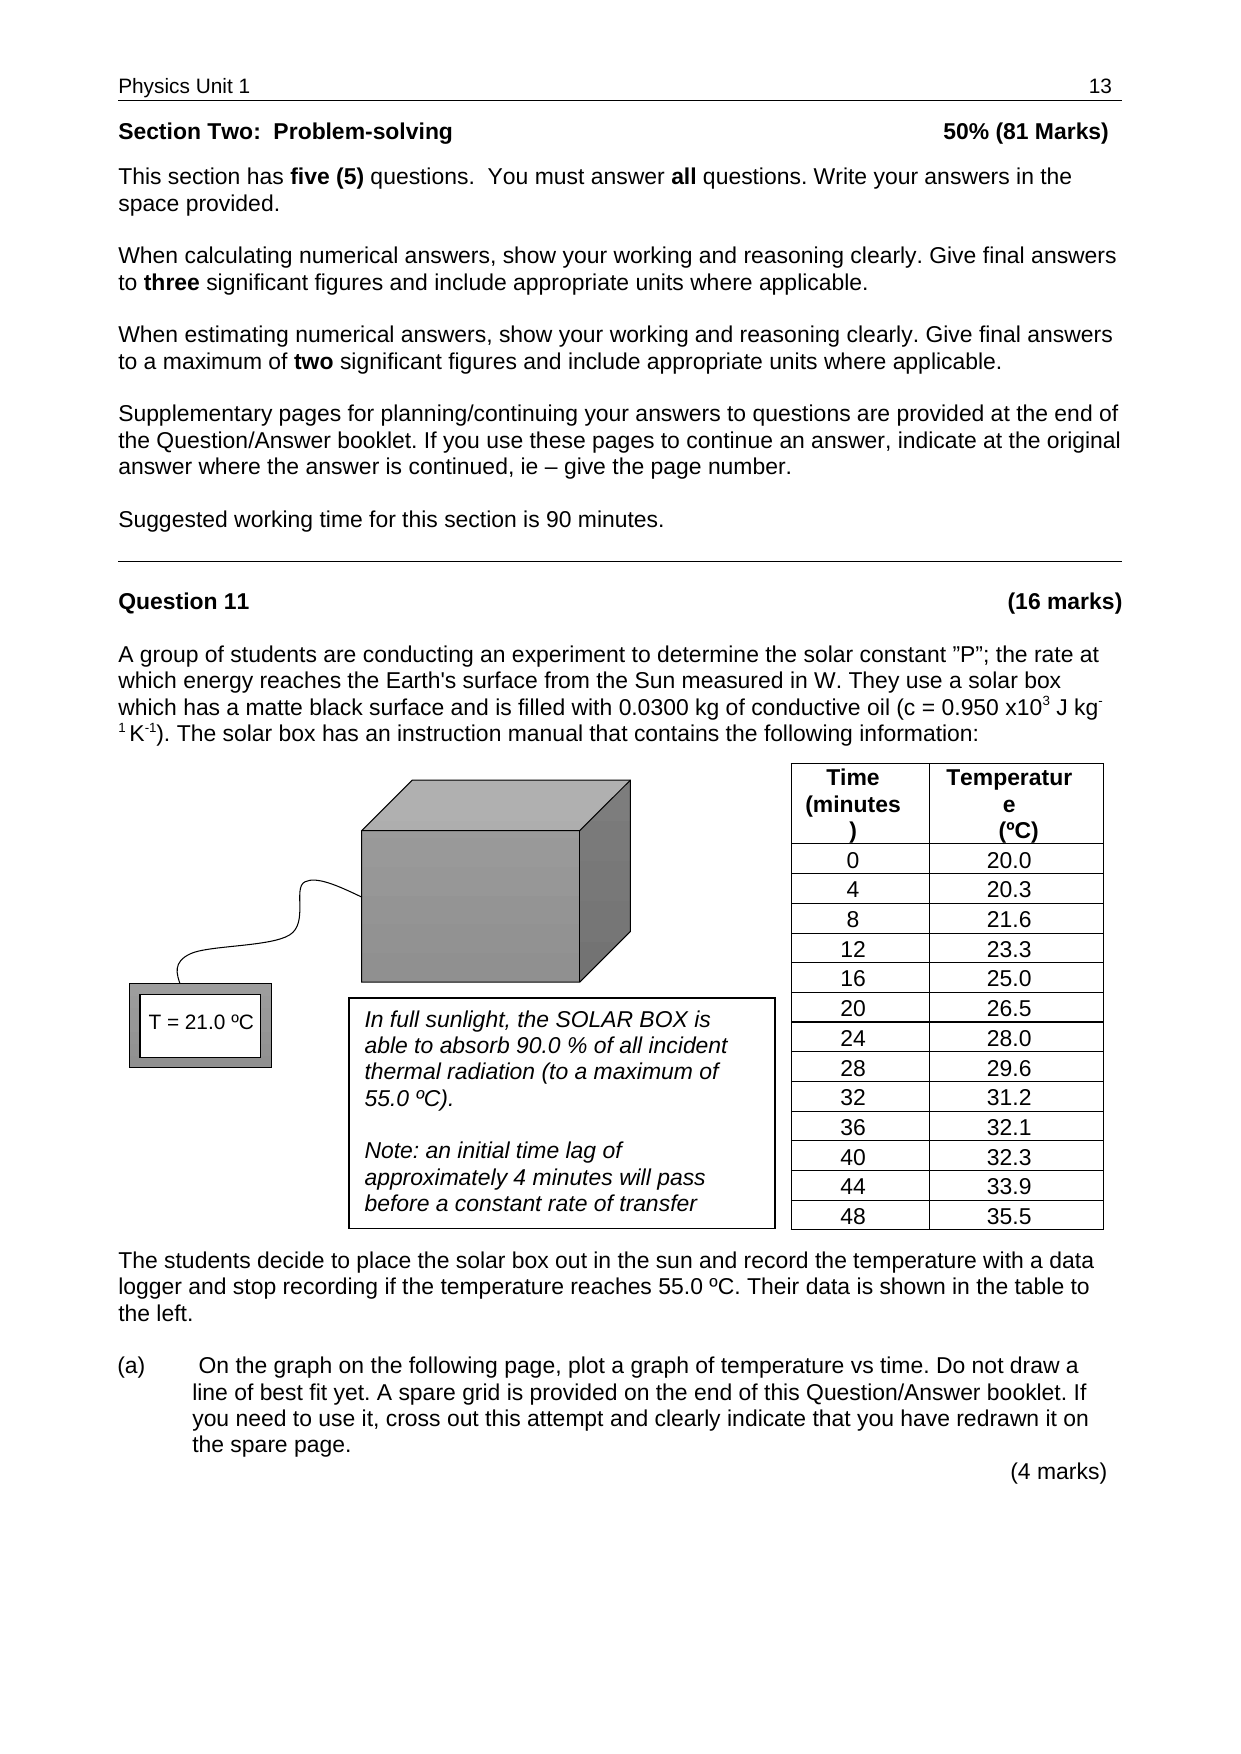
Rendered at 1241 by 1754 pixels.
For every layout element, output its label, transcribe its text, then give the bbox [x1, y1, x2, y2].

table_cell 32.1 [930, 1112, 1103, 1140]
table_cell 40 [792, 1141, 929, 1170]
text (4 marks) [118, 1458, 1107, 1484]
table_cell 26.5 [930, 993, 1103, 1021]
text A group of students are conducting an experiment to determine the solar constant ”P”; the rate at which energy reaches the Earth's surface from the Sun measured in W. They use a solar box which has a matte black surface and is filled with 0.0300 kg of conductive oil (c = 0.950 x103 J kg-1 K-1). The solar box has an instruction manual that contains the following information: [118, 641, 1107, 746]
table_cell 4 [792, 874, 929, 903]
table_cell 35.5 [930, 1201, 1103, 1229]
table_cell 32.3 [930, 1141, 1103, 1170]
table_cell 36 [792, 1112, 929, 1140]
table_cell 28.0 [930, 1023, 1103, 1051]
table_cell 33.9 [930, 1171, 1103, 1199]
table_cell 12 [792, 934, 929, 962]
table_cell 31.2 [930, 1082, 1103, 1111]
table_cell 20.0 [930, 844, 1103, 873]
text The students decide to place the solar box out in the sun and record the temperature with a data logger and stop recording if the temperature reaches 55.0 ºC. Their data is shown in the table to the left. [118, 1247, 1107, 1326]
text When estimating numerical answers, show your working and reasoning clearly. Give final answers to a maximum of two significant figures and include appropriate units where applicable. [118, 321, 1122, 374]
text When calculating numerical answers, show your working and reasoning clearly. Give final answers to three significant figures and include appropriate units where applicable. [118, 242, 1122, 295]
table_cell 16 [792, 963, 929, 992]
table_cell 29.6 [930, 1052, 1103, 1081]
table_cell 24 [792, 1023, 929, 1051]
text (a) On the graph on the following page, plot a graph of temperature vs time. Do not draw a line of best fit yet. A spare grid is provided on the end of this Question/Answer booklet. If you need to use it, cross out this attempt and clearly indicate that you have redrawn it on the spare page. [117, 1352, 1107, 1458]
text This section has five (5) questions. You must answer all questions. Write your answers in the space provided. [118, 163, 1122, 216]
table_cell 25.0 [930, 963, 1103, 992]
text Supplementary pages for planning/continuing your answers to questions are provided at the end of the Question/Answer booklet. If you use these pages to continue an answer, indicate at the original answer where the answer is continued, ie – give the page number. [118, 400, 1122, 479]
text Suggested working time for this section is 90 minutes. [118, 506, 1122, 532]
table_cell 44 [792, 1171, 929, 1199]
table_cell 8 [792, 904, 929, 932]
table_cell 23.3 [930, 934, 1103, 962]
table_header Time (minutes) [792, 764, 929, 843]
table_cell 20 [792, 993, 929, 1021]
table_cell 20.3 [930, 874, 1103, 903]
table_cell 32 [792, 1082, 929, 1111]
text Question 11 (16 marks) [118, 588, 1107, 614]
table_cell 28 [792, 1052, 929, 1081]
text Section Two: Problem-solving 50% (81 Marks) [118, 118, 1122, 144]
table_cell 0 [792, 844, 929, 873]
table_cell 21.6 [930, 904, 1103, 932]
table_cell 48 [792, 1201, 929, 1229]
table_header Temperature (ºC) [930, 764, 1103, 843]
